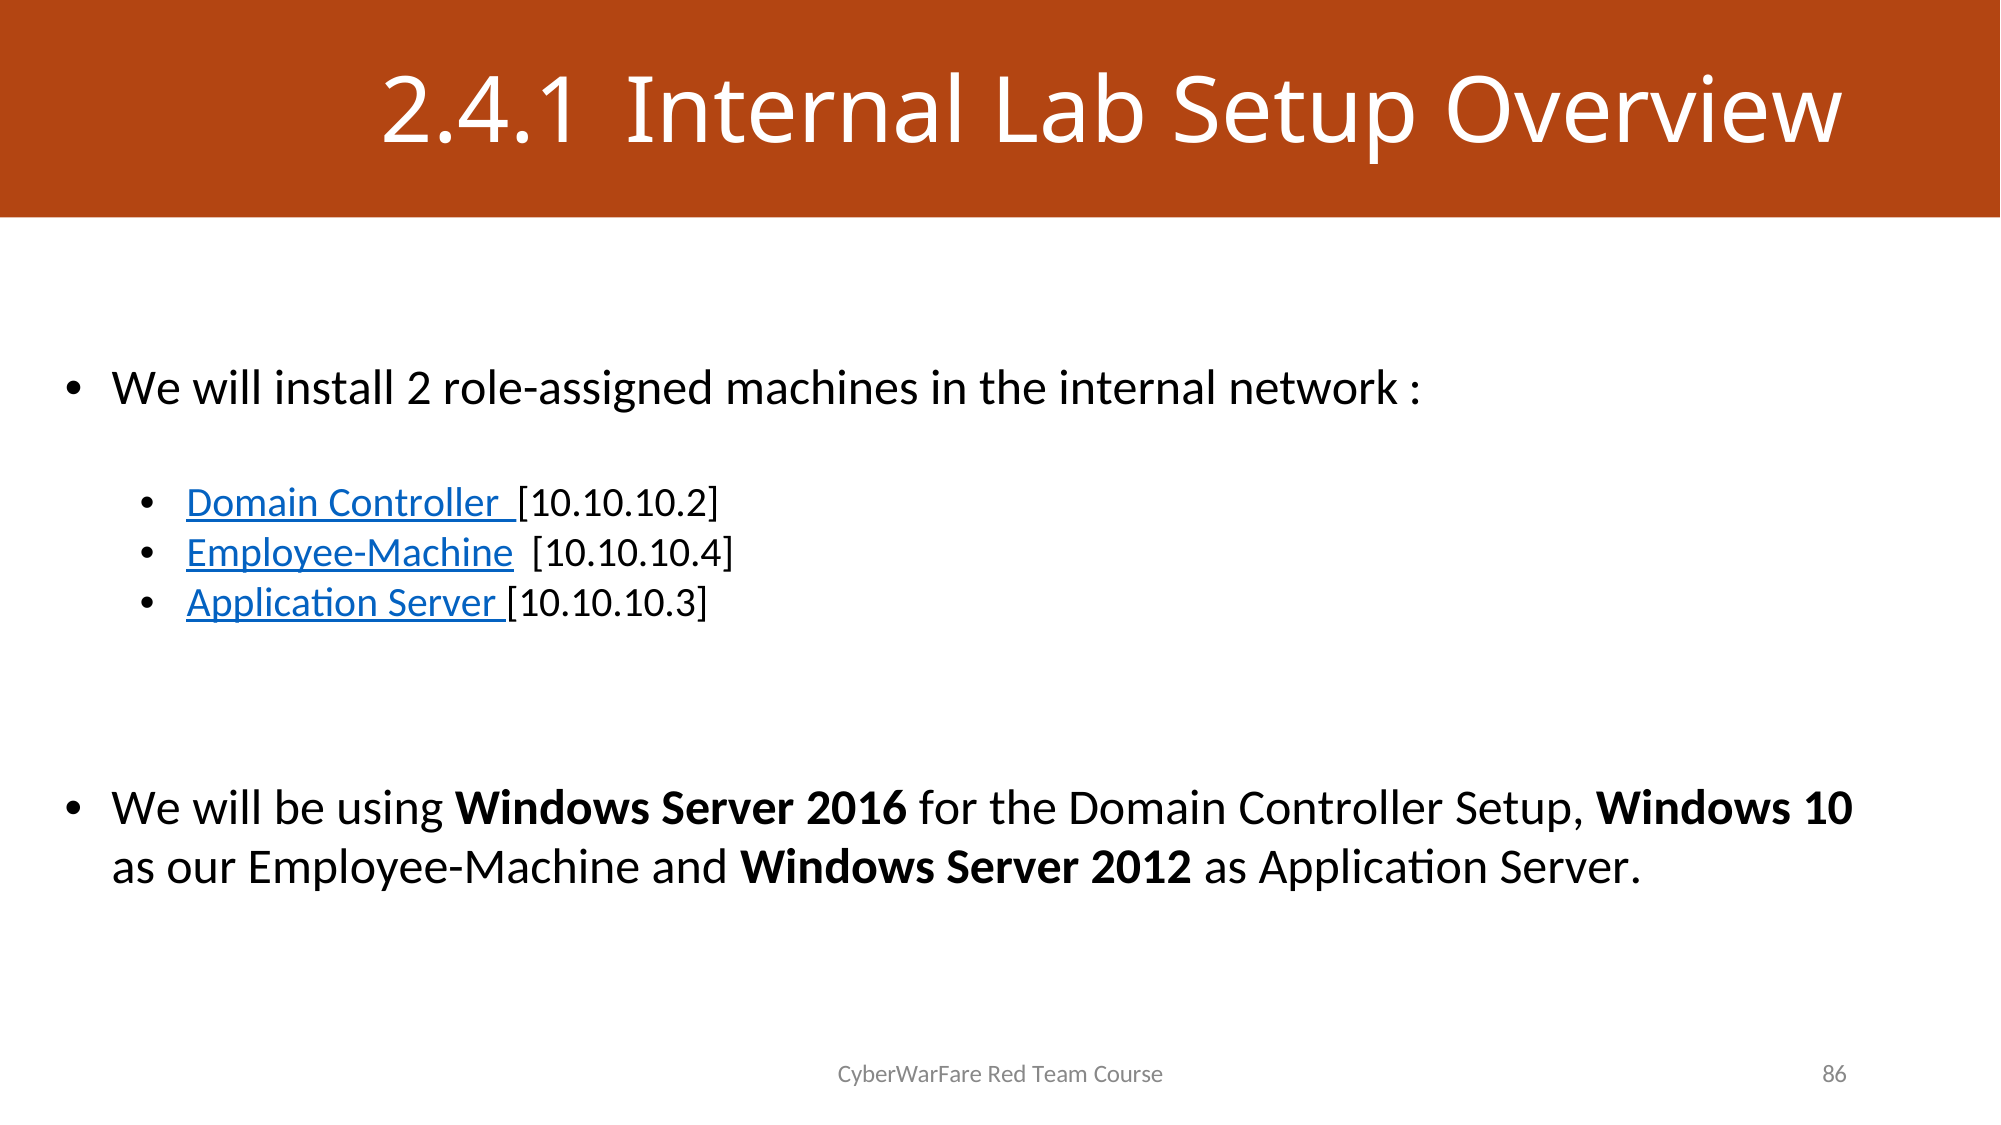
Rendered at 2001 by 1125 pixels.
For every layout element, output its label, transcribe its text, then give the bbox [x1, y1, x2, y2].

list Employee-Machine [10.10.10.4] [139, 526, 2000, 576]
list We will be using Windows Server 2016 for the Domain Controller Setup, Windows 10 as our Employee-Machine and Windows Server 2012 as Application Server. [64, 776, 1901, 896]
list We will install 2 role-assigned machines in the internal network : [64, 356, 2000, 417]
list Domain Controller [10.10.10.2] [139, 476, 2000, 526]
list Application Server [10.10.10.3] [139, 576, 2000, 627]
